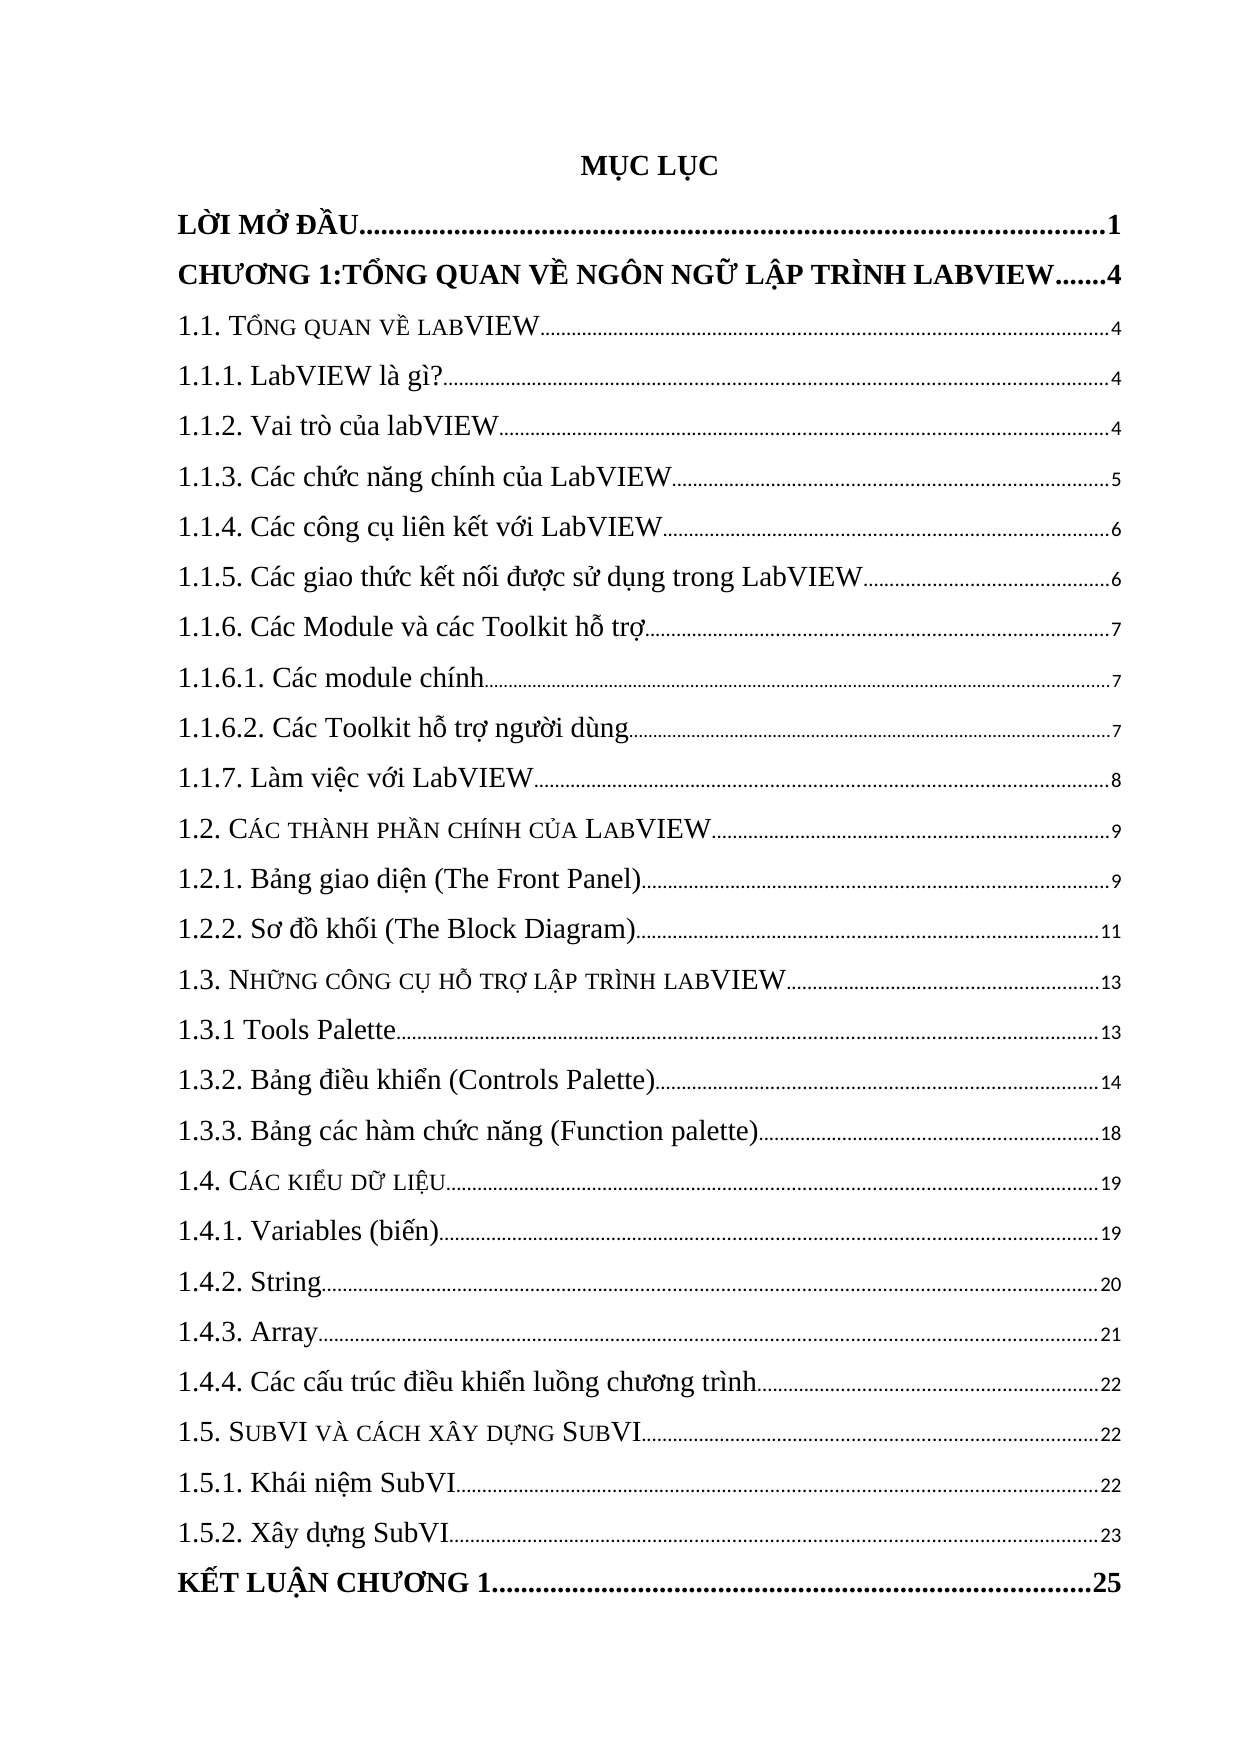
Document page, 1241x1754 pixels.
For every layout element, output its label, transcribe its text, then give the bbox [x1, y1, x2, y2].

text 1.4.3. Array 21 [177, 1314, 1122, 1347]
text 1.2. Các thành phần chính của LabVIEW 9 [177, 811, 1122, 844]
text 1.5.2. Xây dựng SubVI 23 [177, 1515, 1122, 1549]
text 1.1.1. LabVIEW là gì? 4 [177, 358, 1122, 392]
text 1.3. Những công cụ hỗ trợ lập trình labVIEW 13 [177, 962, 1122, 995]
text 1.1.6. Các Module và các Toolkit hỗ trợ 7 [177, 609, 1122, 643]
text 1.1.5. Các giao thức kết nối được sử dụng trong LabVIEW 6 [177, 559, 1122, 593]
text 1.4.4. Các cấu trúc điều khiển luồng chương trình 22 [177, 1364, 1122, 1398]
text 1.1. Tổng quan về labVIEW 4 [177, 308, 1122, 341]
text 1.4.2. String 20 [177, 1264, 1122, 1297]
text LỜI MỞ ĐẦU 1 [177, 207, 1122, 241]
text 1.3.2. Bảng điều khiển (Controls Palette) 14 [177, 1062, 1122, 1096]
text 1.5.1. Khái niệm SubVI 22 [177, 1465, 1122, 1498]
text 1.4.1. Variables (biến) 19 [177, 1213, 1122, 1247]
text 1.2.2. Sơ đồ khối (The Block Diagram) 11 [177, 911, 1122, 945]
text 1.1.6.2. Các Toolkit hỗ trợ người dùng 7 [177, 710, 1122, 744]
text 1.1.7. Làm việc với LabVIEW 8 [177, 761, 1122, 794]
text 1.1.4. Các công cụ liên kết với LabVIEW 6 [177, 509, 1122, 542]
text Chương 1:TỔNG QUAN VỀ NGÔN NGỮ LẬP TRÌNH LABVIEW 4 [177, 257, 1122, 291]
text Kết luận chương 1 25 [177, 1566, 1122, 1599]
text 1.3.3. Bảng các hàm chức năng (Function palette) 18 [177, 1113, 1122, 1146]
text MỤC LỤC [177, 148, 1122, 181]
text 1.1.2. Vai trò của labVIEW 4 [177, 408, 1122, 442]
text 1.1.3. Các chức năng chính của LabVIEW 5 [177, 459, 1122, 492]
text 1.4. Các kiểu dữ liệu 19 [177, 1163, 1122, 1197]
text 1.3.1 Tools Palette 13 [177, 1012, 1122, 1046]
text 1.2.1. Bảng giao diện (The Front Panel) 9 [177, 861, 1122, 895]
text 1.1.6.1. Các module chính 7 [177, 660, 1122, 693]
text 1.5. SubVI và cách xây dựng SubVI 22 [177, 1414, 1122, 1448]
